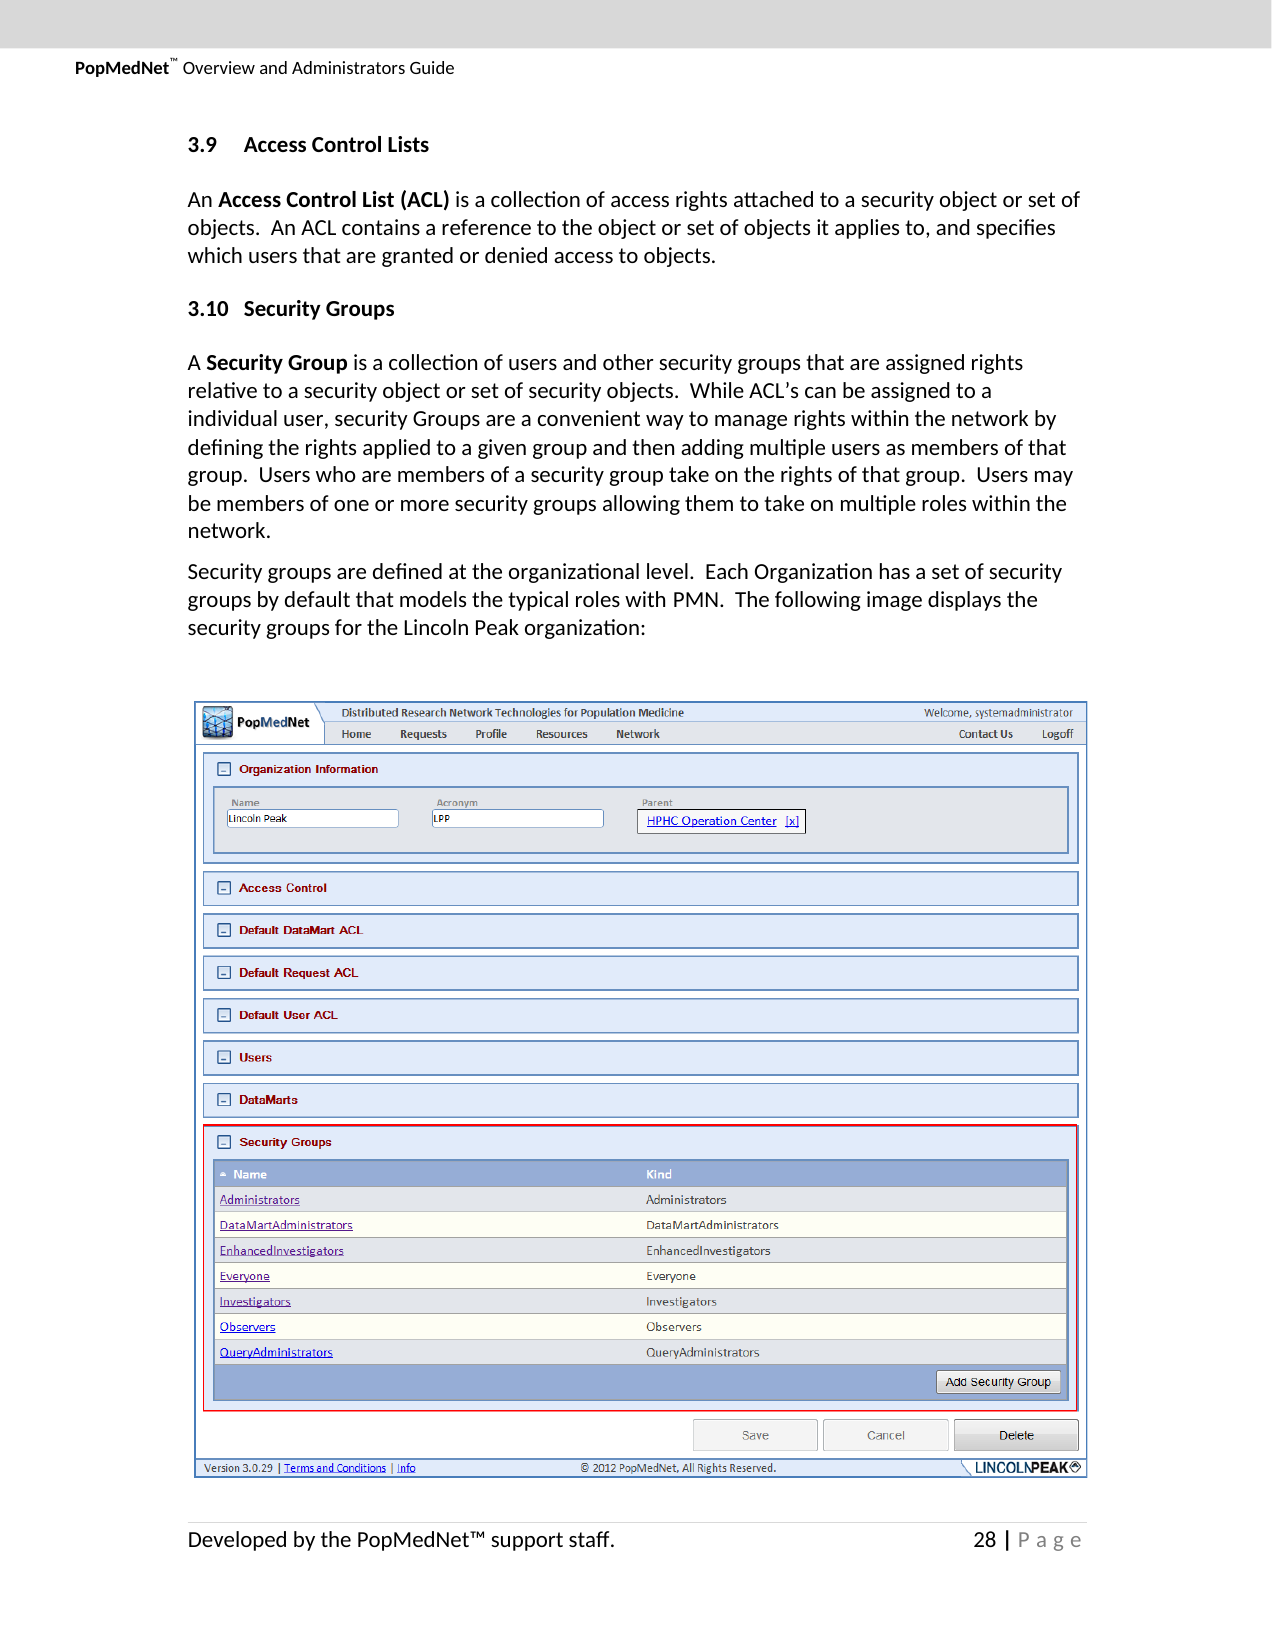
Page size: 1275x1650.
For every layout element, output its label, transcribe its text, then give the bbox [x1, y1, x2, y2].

text An Access Control List (ACL) is a collection of access rights attached to a security object or set of objects. An ACL contains a reference to the object or set of objects it applies to, and specifies which users that are granted or denied access to objects. [717, 185, 1087, 269]
subtitle Access Control Lists [187, 131, 1087, 158]
text A Security Group is a collection of users and other security groups that are assigned rights relative to a security object or set of security objects. While ACL’s can be assigned to a individual user, security Groups are a convenient way to manage rights within the network by defining the rights applied to a given group and then adding multiple users as members of that group. Users who are members of a security group take on the rights of that group. Users may be members of one or more security groups allowing them to take on multiple roles within the network. [187, 348, 1087, 545]
text Security groups are defined at the organizational level. Each Organization has a set of security groups by default that models the typical roles with PMN. The following image displays the security groups for the Lincoln Peak organization: [187, 557, 1087, 641]
picture [187, 694, 1088, 1484]
subtitle Security Groups [187, 294, 1087, 322]
